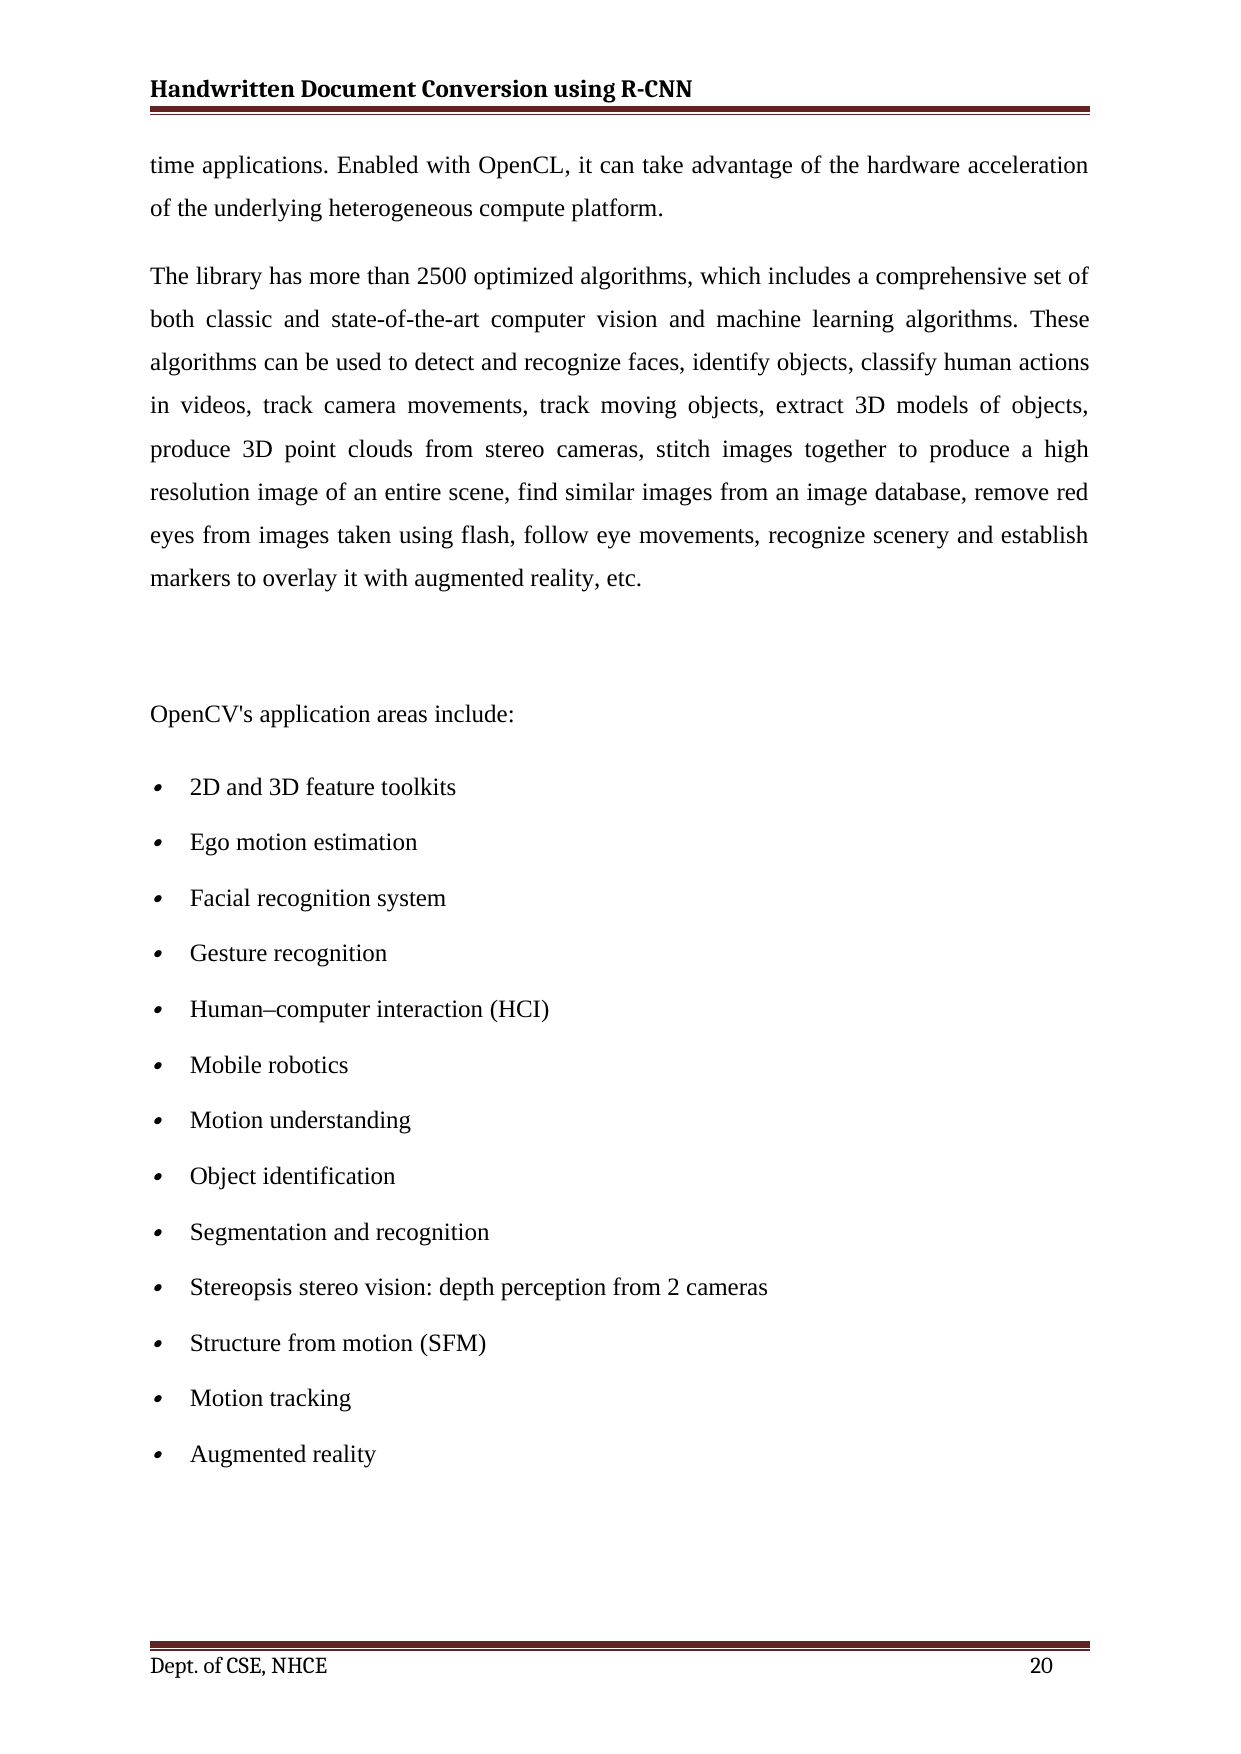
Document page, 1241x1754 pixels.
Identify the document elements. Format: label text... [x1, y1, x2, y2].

text OpenCV's application areas include: [150, 699, 1090, 728]
list Human–computer interaction (HCI) [152, 994, 1090, 1023]
list Facial recognition system [152, 883, 1090, 912]
subtitle The library has more than 2500 optimized algorithms, which includes a comprehensive set of both classic and state-of-the-art computer vision and machine learning algorithms. These algorithms can be used to detect and recognize faces, identify objects, classify human actions in videos, track camera movements, track moving objects, extract 3D models of objects, produce 3D point clouds from stereo cameras, stitch images together to produce a high resolution image of an entire scene, find similar images from an image database, remove red eyes from images taken using flash, follow eye movements, recognize scenery and establish markers to overlay it with augmented reality, etc. [150, 261, 1090, 592]
list Motion tracking [152, 1383, 1090, 1412]
list Stereopsis stereo vision: depth perception from 2 cameras [152, 1272, 1090, 1301]
list Gesture recognition [152, 938, 1090, 967]
list Segmentation and recognition [152, 1217, 1090, 1245]
list Object identification [152, 1161, 1090, 1190]
list Mobile robotics [152, 1050, 1090, 1078]
list Ego motion estimation [152, 827, 1090, 856]
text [150, 150, 1090, 222]
list 2D and 3D feature toolkits [152, 772, 1090, 800]
list Motion understanding [152, 1105, 1090, 1134]
list Structure from motion (SFM) [152, 1328, 1090, 1357]
list Augmented reality [152, 1439, 1090, 1468]
